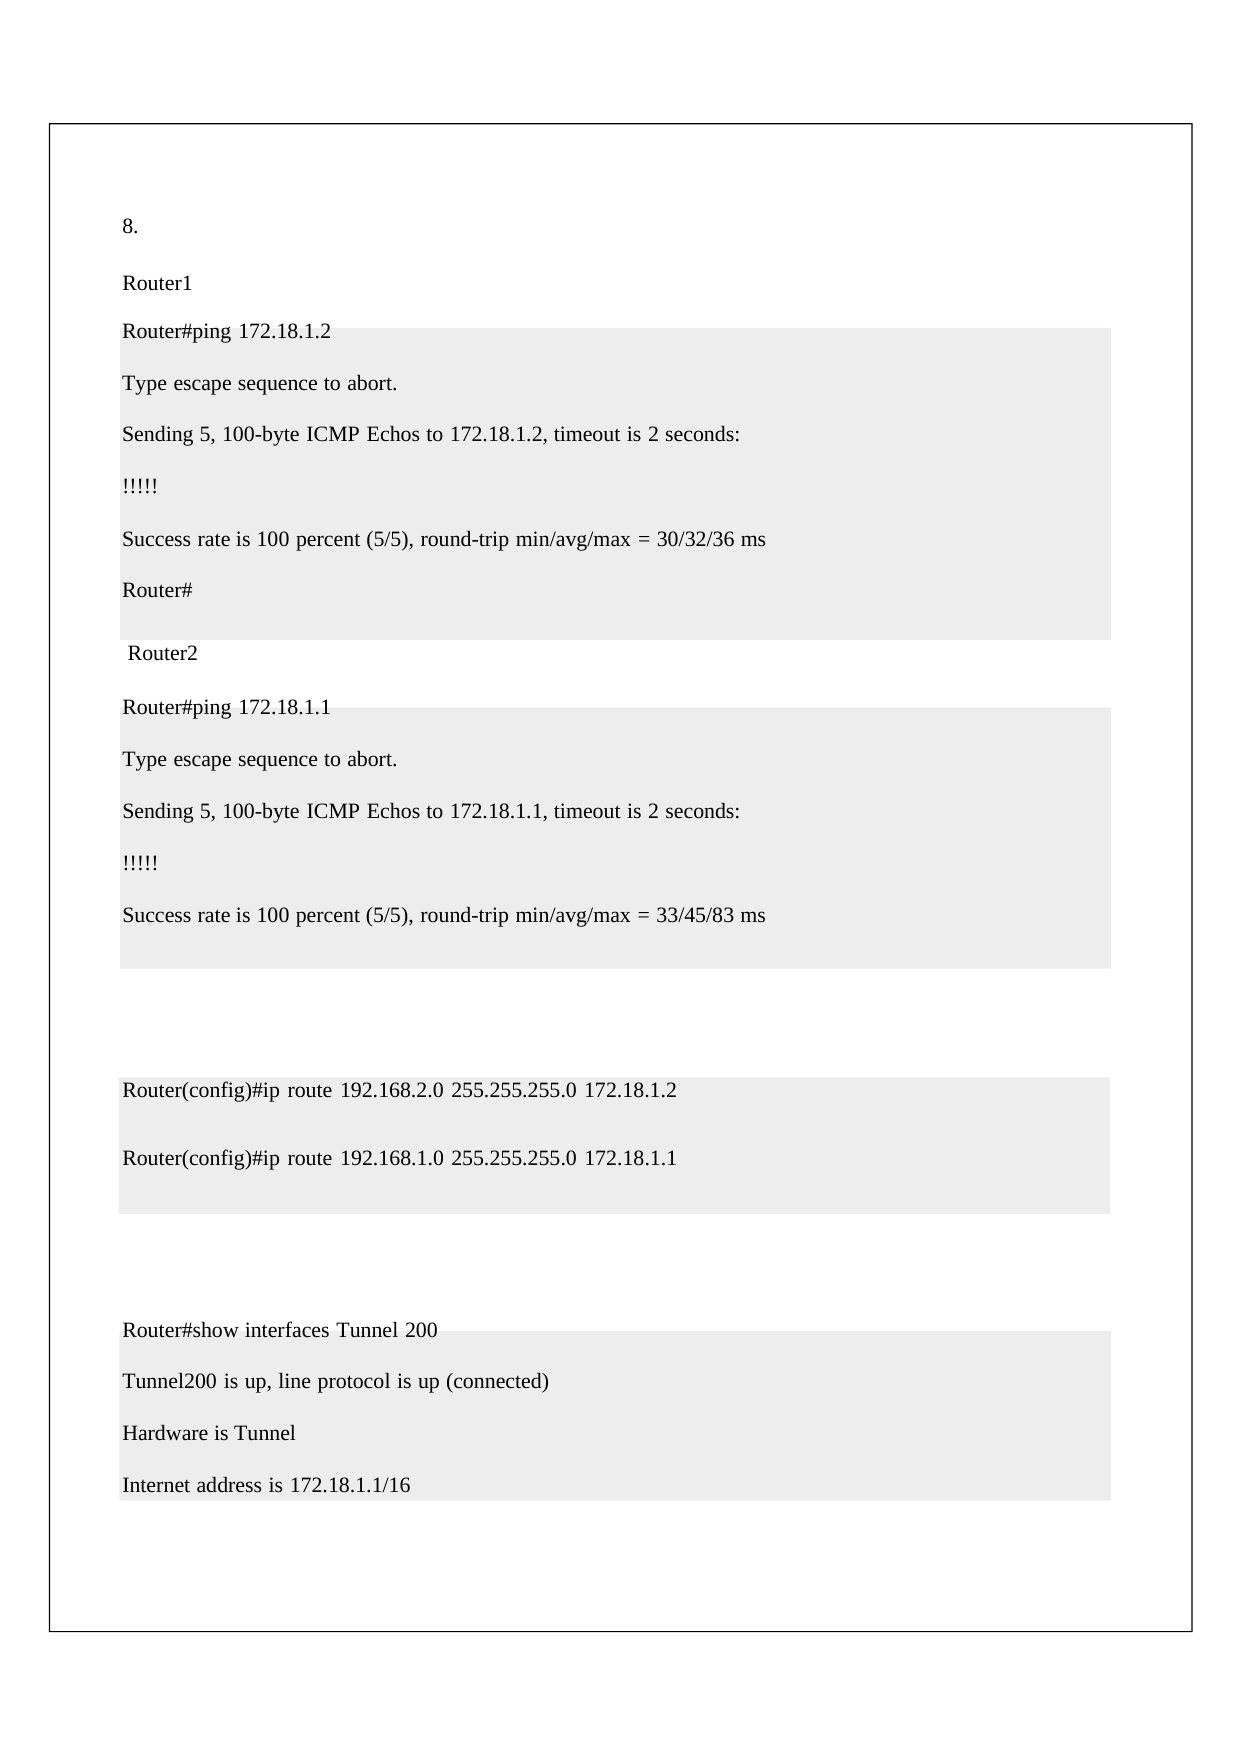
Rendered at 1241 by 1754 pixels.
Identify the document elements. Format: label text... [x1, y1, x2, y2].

picture [118, 698, 1111, 969]
picture [118, 1321, 1111, 1503]
text Sending 5, 100-byte ICMP Echos to 172.18.1.1, timeout is 2 seconds: [122, 798, 1194, 823]
text Router#show interfaces Tunnel 200 [122, 1317, 1194, 1342]
text !!!!! [122, 849, 1194, 875]
text Internet address is 172.18.1.1/16 [122, 1472, 1194, 1497]
text Router1 [122, 270, 1194, 296]
text 8. [122, 213, 1194, 238]
text Success rate is 100 percent (5/5), round-trip min/avg/max = 33/45/83 ms [122, 902, 1194, 927]
text Router#ping 172.18.1.1 [122, 694, 1194, 719]
text Tunnel200 is up, line protocol is up (connected) Hardware is Tunnel [122, 1368, 609, 1445]
text Type escape sequence to abort. [122, 746, 1194, 771]
picture [118, 318, 1111, 640]
